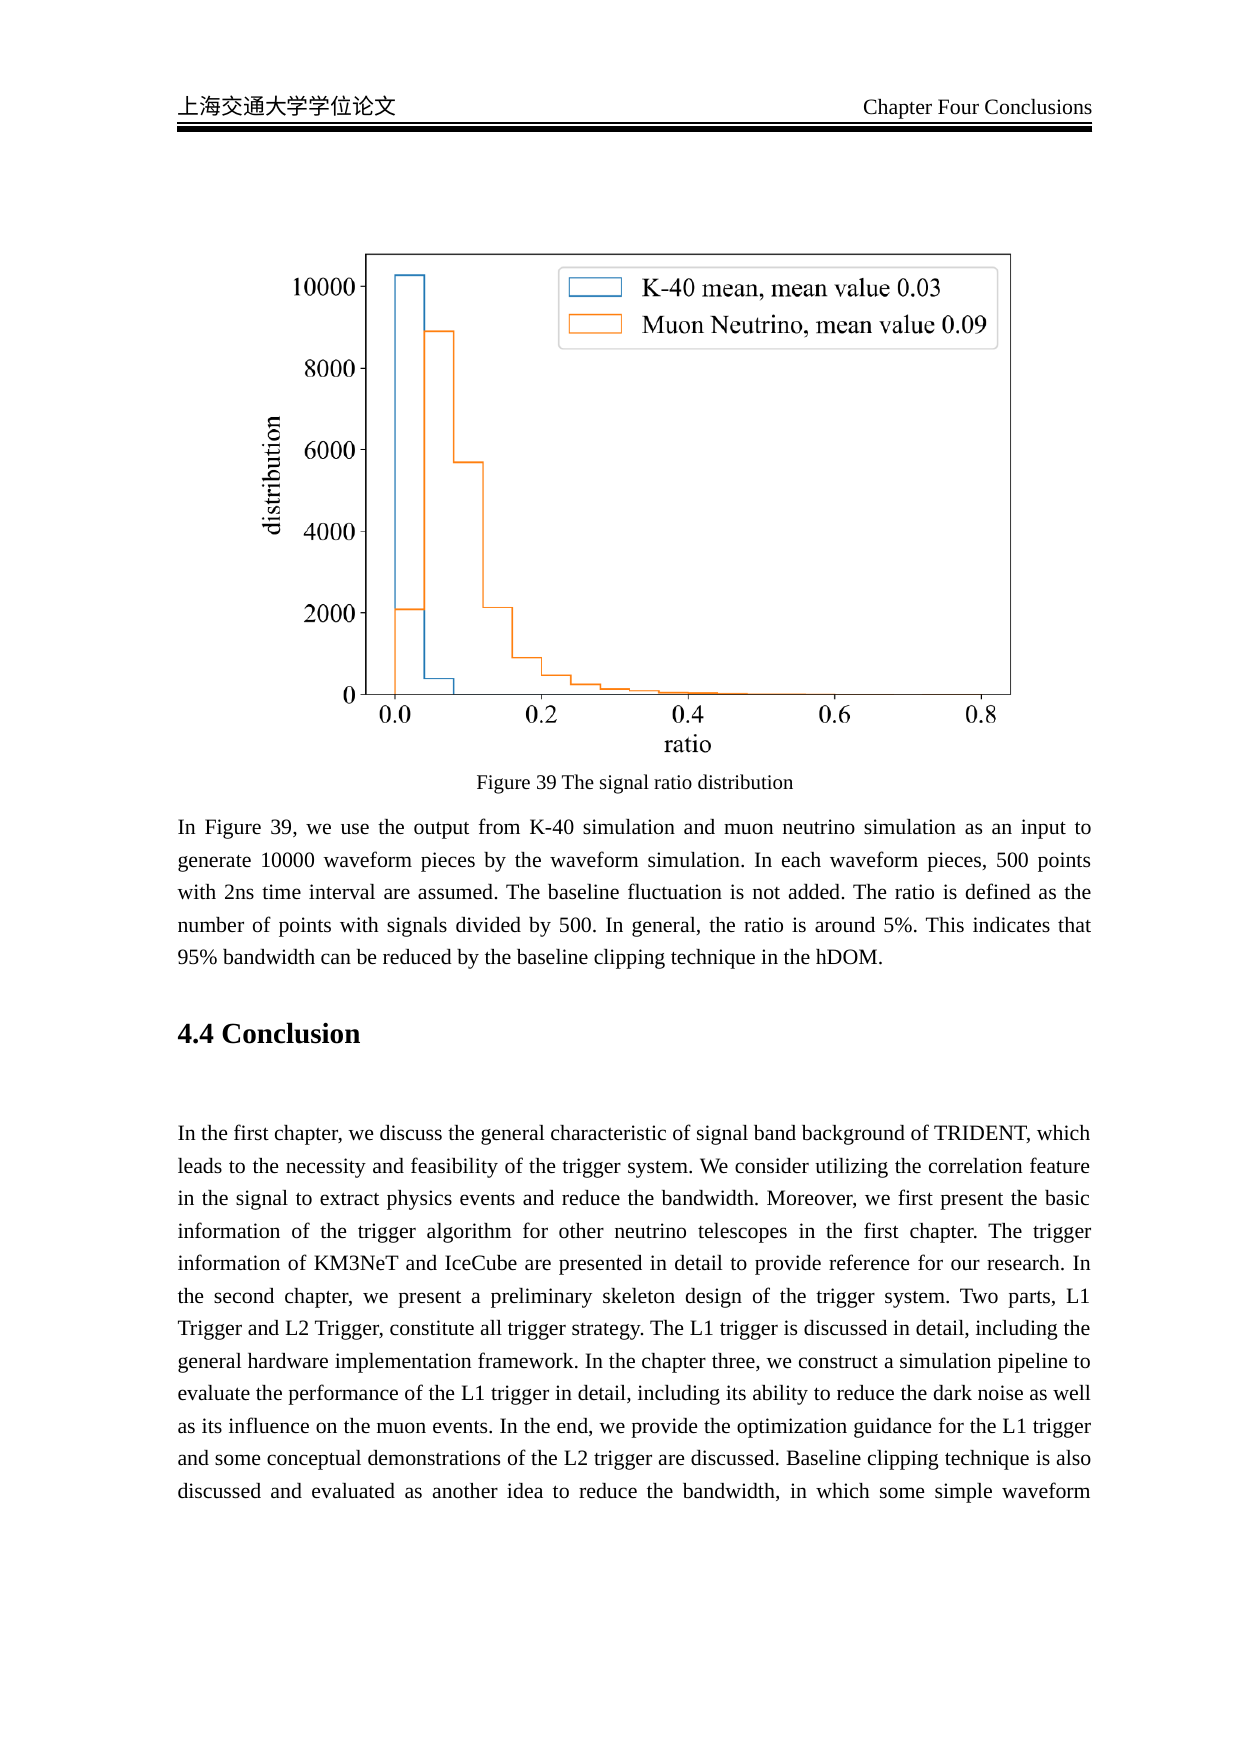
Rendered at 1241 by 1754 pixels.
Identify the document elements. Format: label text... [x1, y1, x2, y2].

text In Figure 39, we use the output from K-40 simulation and muon neutrino simulation as an input to generate 10000 waveform pieces by the waveform simulation. In each waveform pieces, 500 points with 2ns time interval are assumed. The baseline fluctuation is not added. The ratio is defined as the number of points with signals divided by 500. In general, the ratio is around 5%. This indicates that 95% bandwidth can be reduced by the baseline clipping technique in the hDOM. [177, 811, 1092, 973]
subtitle 4.4 Conclusion [177, 1000, 1092, 1065]
picture [252, 246, 1018, 762]
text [177, 1117, 1092, 1507]
